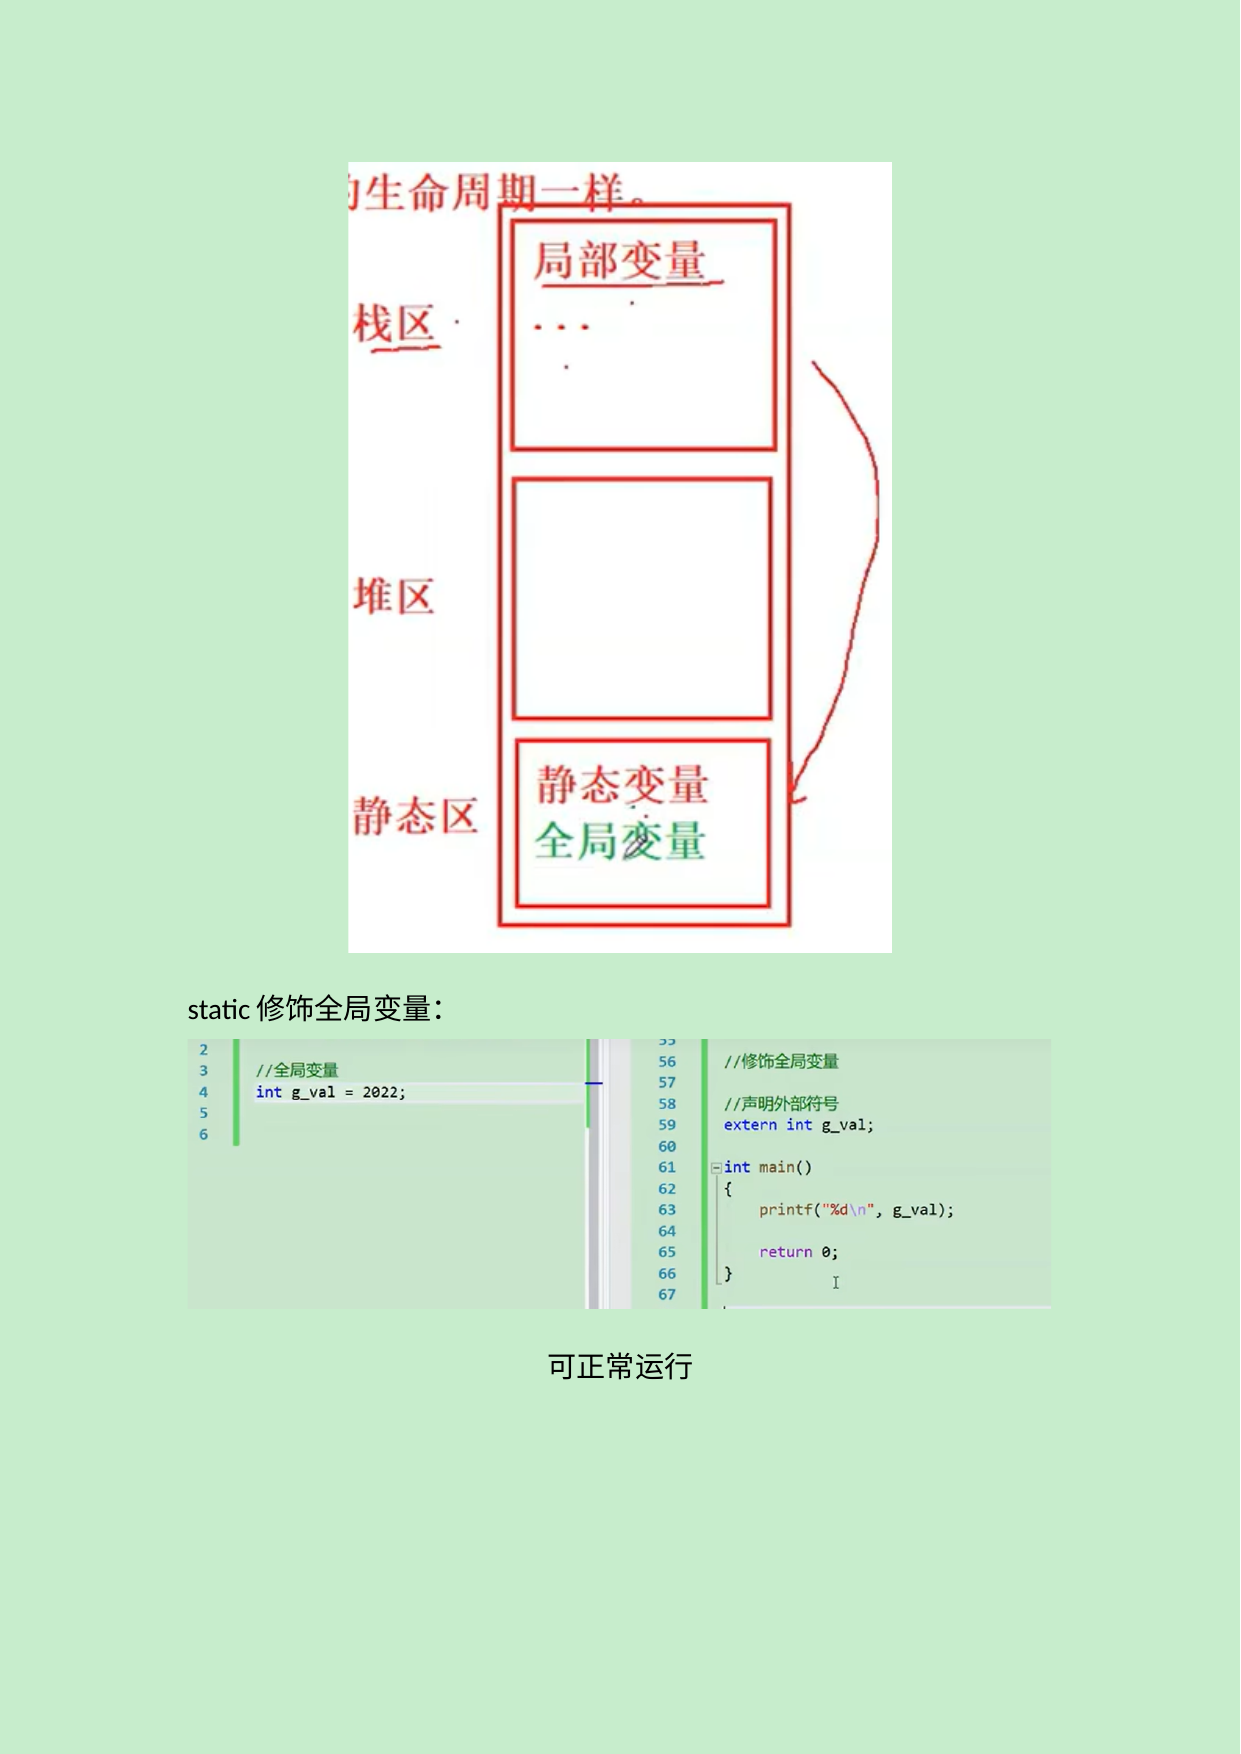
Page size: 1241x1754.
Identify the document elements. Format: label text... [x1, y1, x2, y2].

text 可正常运行 [187, 1332, 1053, 1397]
picture [348, 162, 892, 953]
picture [187, 1039, 1052, 1309]
text static修饰全局变量： [187, 974, 1053, 1039]
